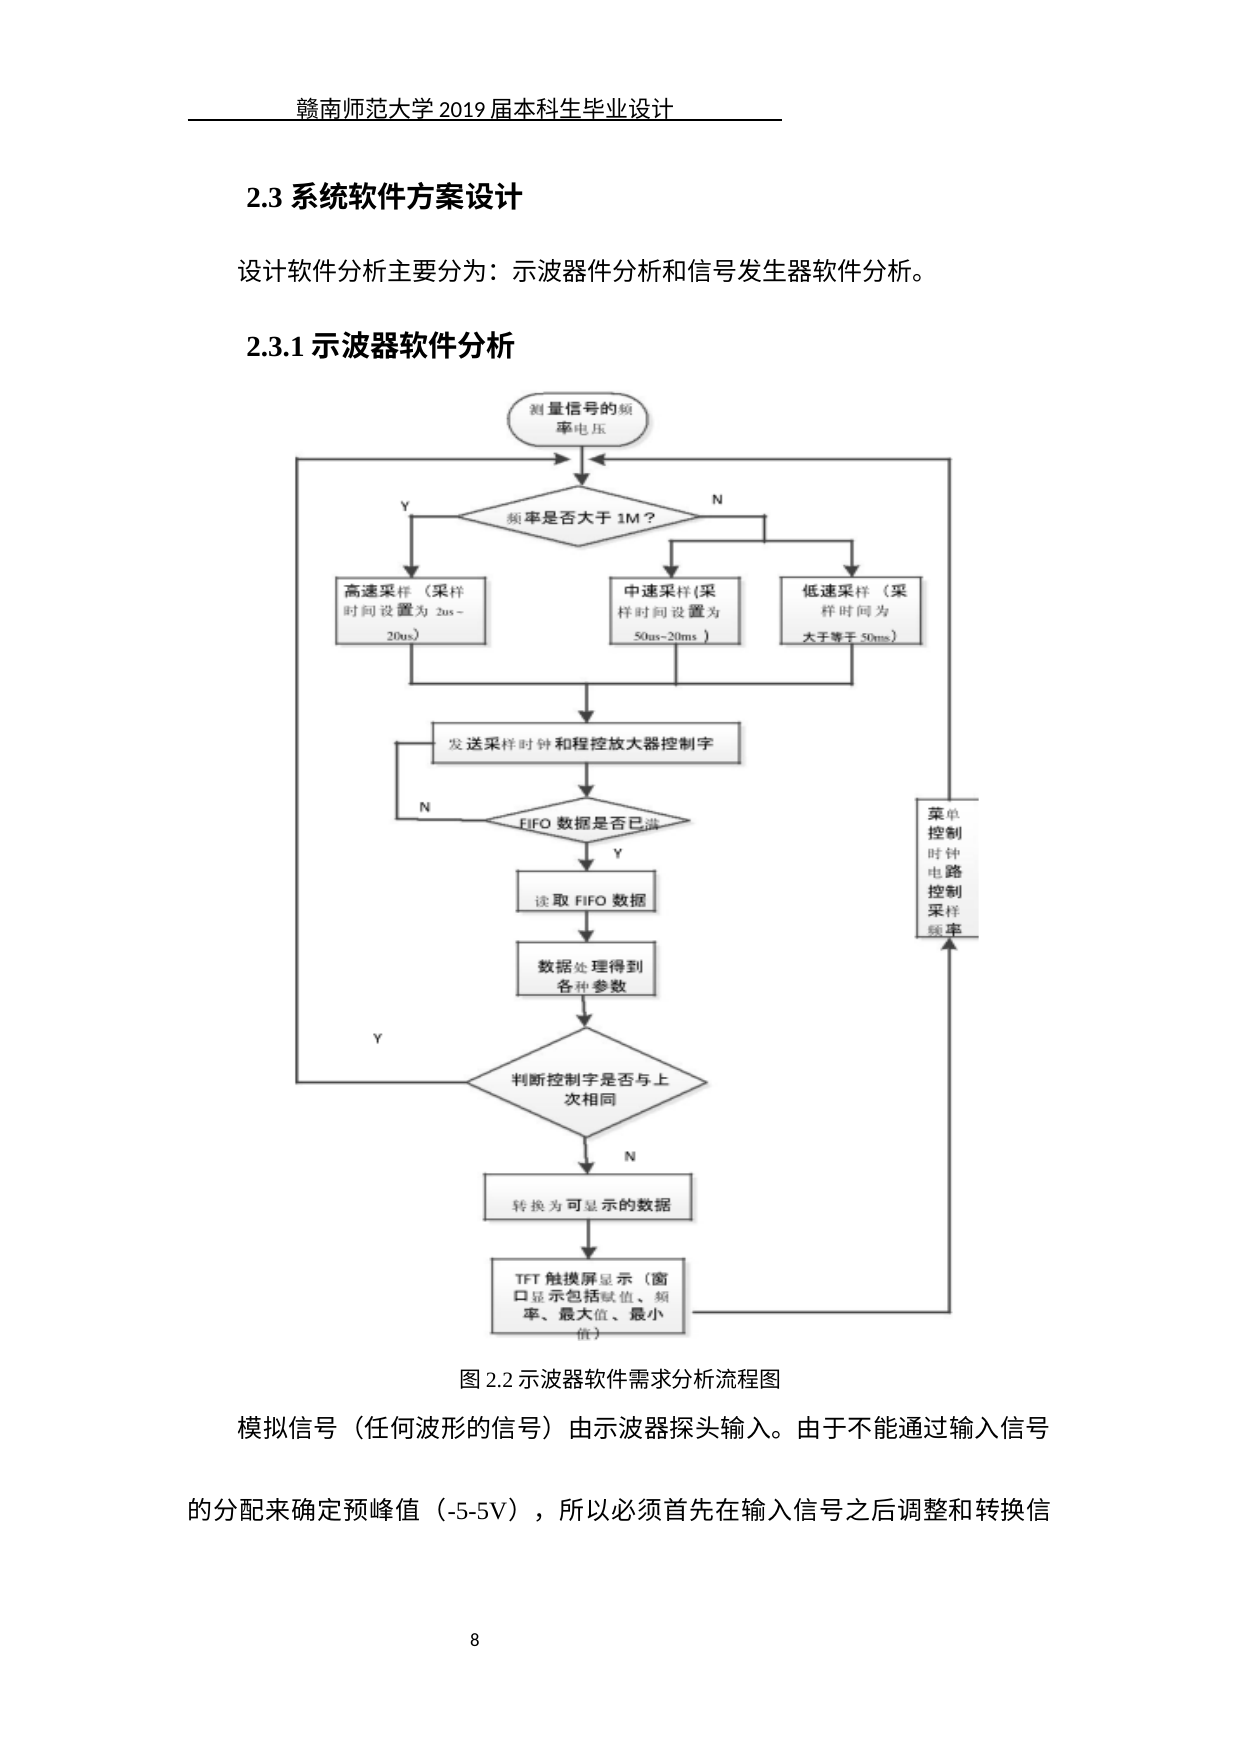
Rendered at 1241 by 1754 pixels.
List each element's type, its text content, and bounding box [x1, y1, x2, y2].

list 2.3 系统软件方案设计 [187, 162, 1053, 227]
list 设计软件分析主要分为：示波器件分析和信号发生器软件分析。 [187, 237, 1053, 302]
list 2.3.1 示波器软件分析 [187, 312, 1053, 377]
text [187, 1394, 1053, 1541]
list 图2.2 示波器软件需求分析流程图 [187, 1362, 1053, 1394]
picture [261, 387, 979, 1341]
